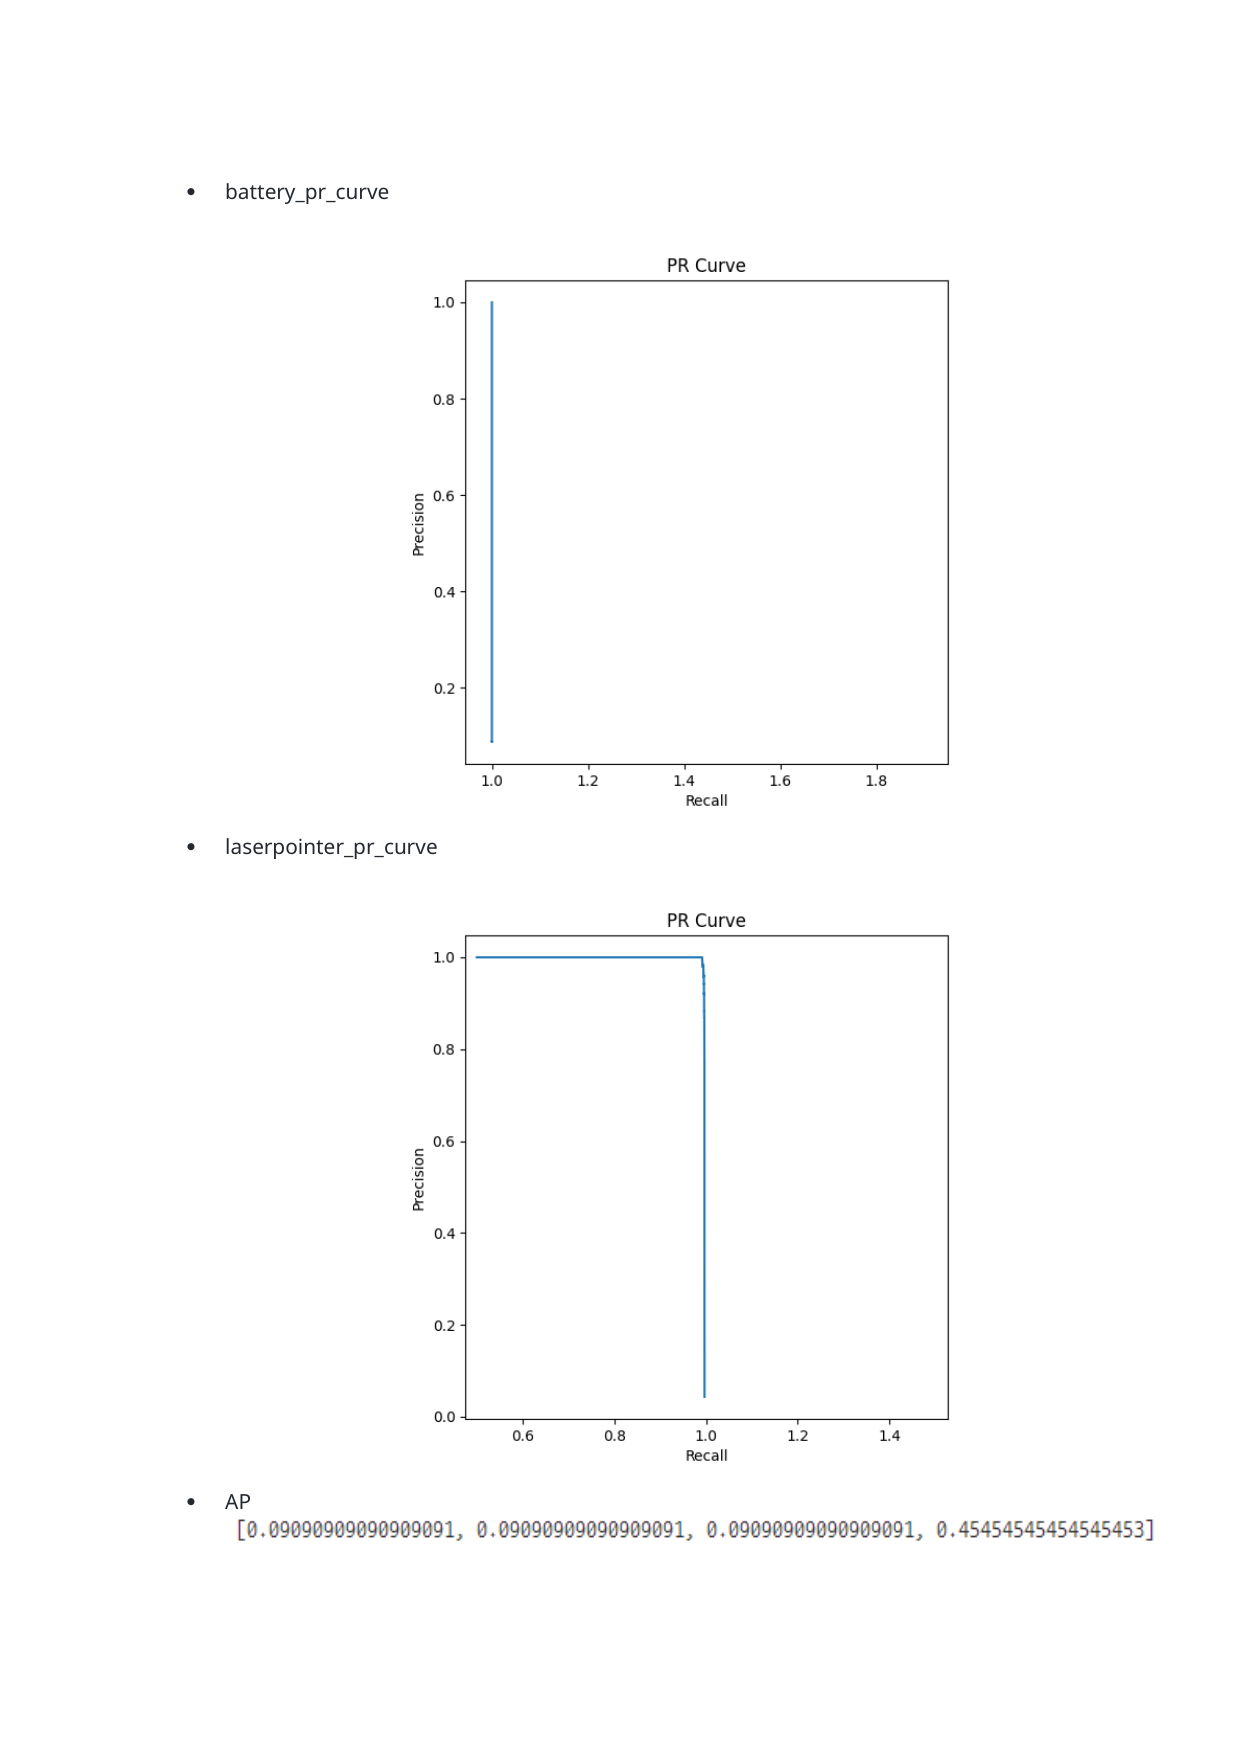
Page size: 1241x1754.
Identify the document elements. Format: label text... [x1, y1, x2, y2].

picture [225, 860, 1165, 1488]
picture [225, 1515, 1164, 1549]
picture [225, 205, 1165, 833]
